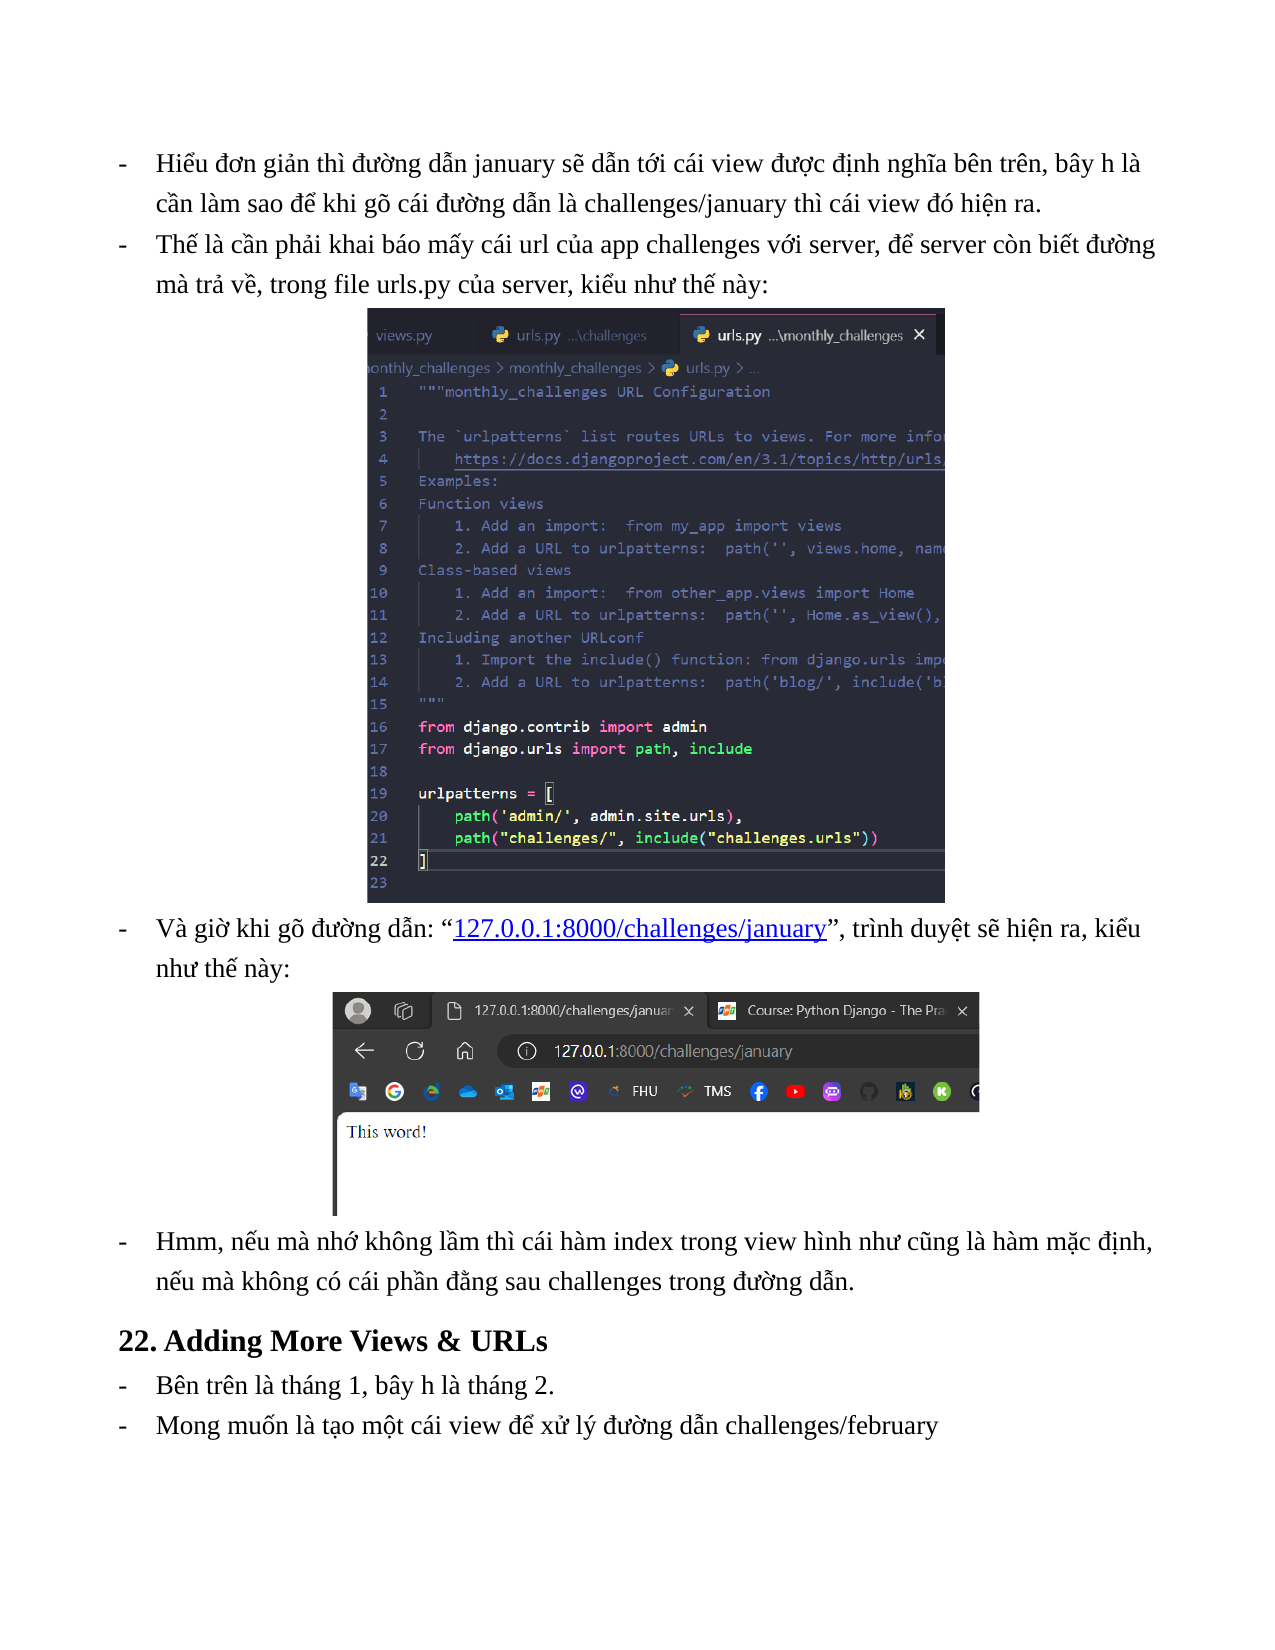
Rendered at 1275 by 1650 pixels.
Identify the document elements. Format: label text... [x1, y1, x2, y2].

picture [332, 992, 980, 1216]
list Bên trên là tháng 1, bây h là tháng 2. [118, 1369, 1156, 1400]
list Và giờ khi gõ đường dẫn: “127.0.0.1:8000/challenges/january”, trình duyệt sẽ hiện ra, kiểu như thế này: [118, 912, 1156, 983]
list Mong muốn là tạo một cái view để xử lý đường dẫn challenges/february [118, 1409, 1156, 1441]
list Thế là cần phải khai báo mấy cái url của app challenges với server, để server còn biết đường mà trả về, trong file urls.py của server, kiểu như thế này: [118, 228, 1156, 299]
list Hiểu đơn giản thì đường dẫn january sẽ dẫn tới cái view được định nghĩa bên trên, bây h là cần làm sao để khi gõ cái đường dẫn là challenges/january thì cái view đó hiện ra. [118, 147, 1156, 218]
picture [367, 308, 945, 903]
subtitle 22. Adding More Views & URLs [118, 1322, 1156, 1358]
list Hmm, nếu mà nhớ không lầm thì cái hàm index trong view hình như cũng là hàm mặc định, nếu mà không có cái phần đằng sau challenges trong đường dẫn. [118, 1225, 1156, 1296]
